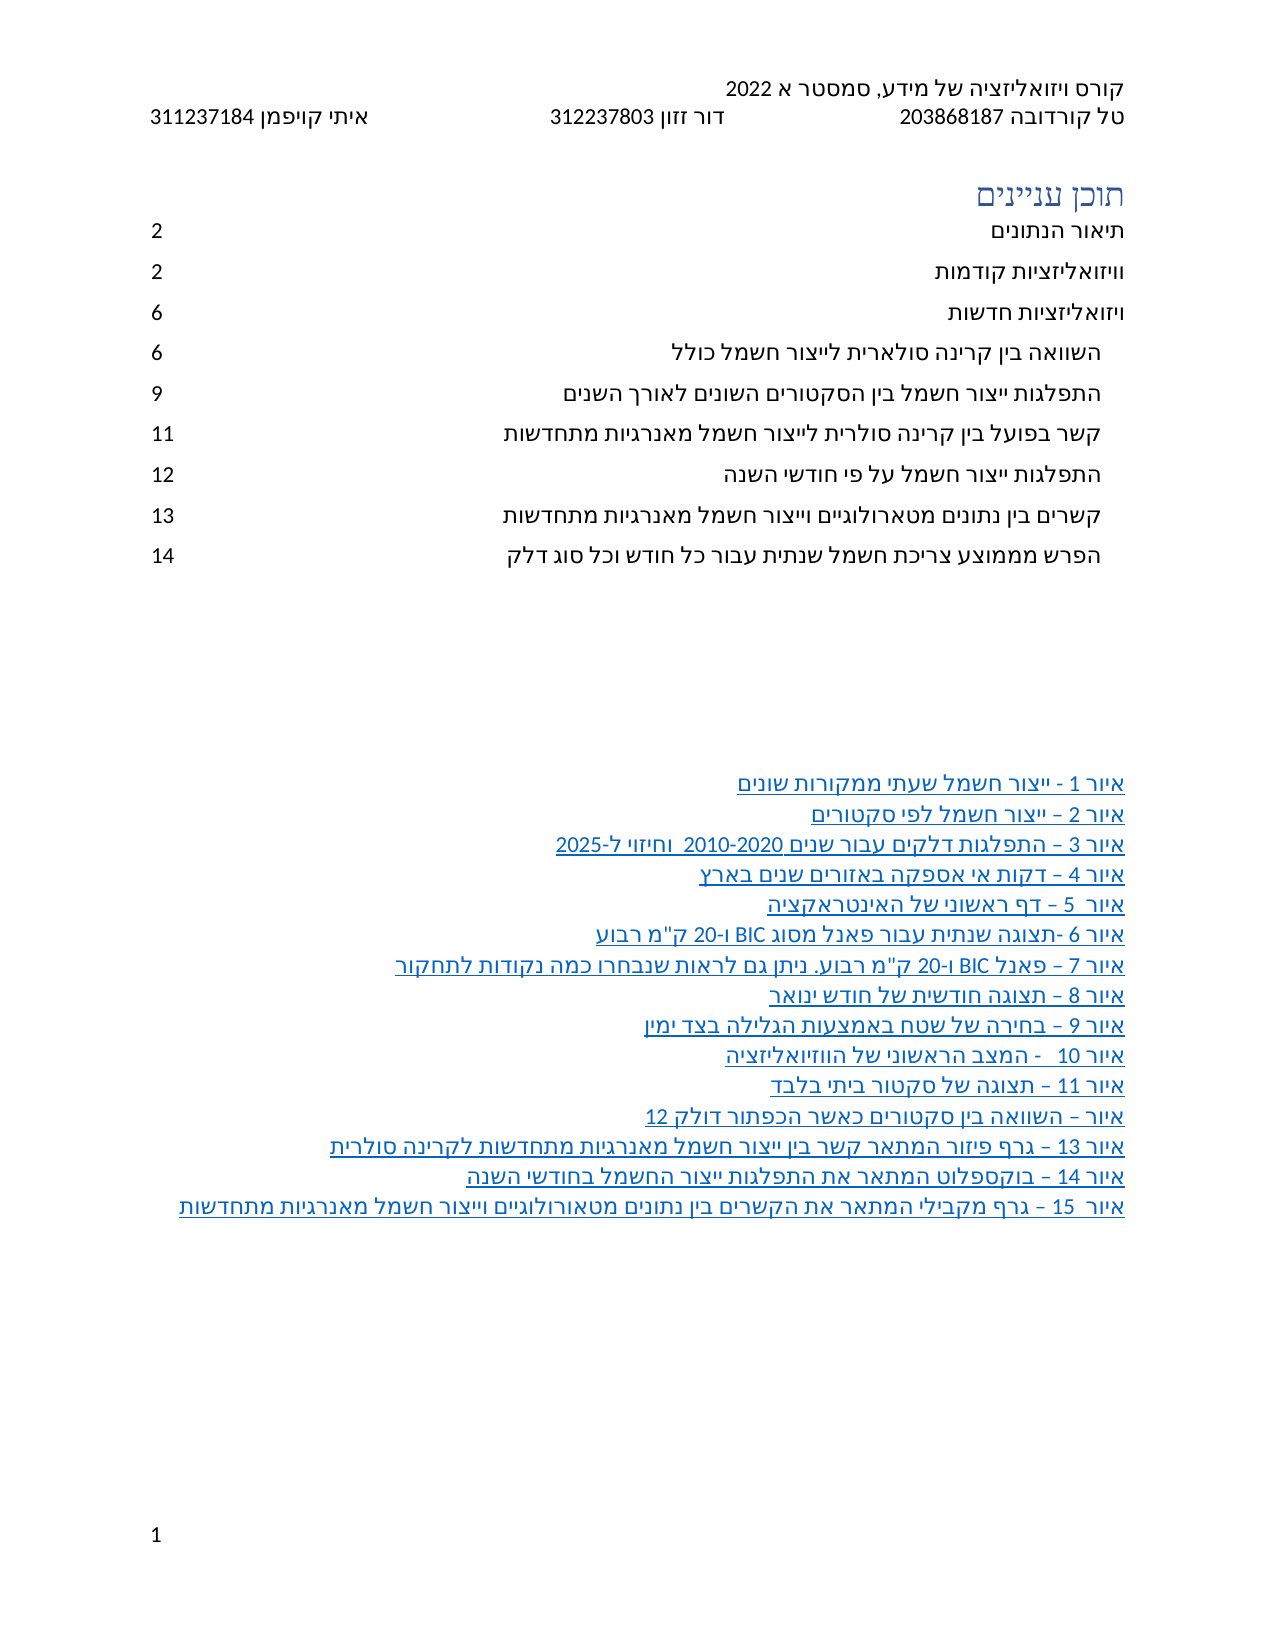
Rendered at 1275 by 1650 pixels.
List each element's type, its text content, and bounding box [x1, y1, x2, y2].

text איור 15 – גרף מקבילי המתאר את הקשרים בין נתונים מטאורולוגיים וייצור חשמל מאנרגיות מתחדשות 14 [150, 1192, 1125, 1220]
text איור 7 – פאנל BIC ו-20 ק"מ רבוע. ניתן גם לראות שנבחרו כמה נקודות לתחקור 8 [150, 951, 1125, 979]
text איור 9 – בחירה של שטח באמצעות הגלילה בצד ימין 9 [150, 1011, 1125, 1039]
text איור 3 – התפלגות דלקים עבור שנים 2010-2020 וחיזוי ל-2025 5 [150, 830, 1125, 858]
text איור 5 – דף ראשוני של האינטראקציה 8 [150, 890, 1125, 918]
text איור 4 – דקות אי אספקה באזורים שנים בארץ 6 [150, 860, 1125, 888]
text איור 8 – תצוגה חודשית של חודש ינואר 9 [150, 981, 1125, 1009]
text איור 2 – ייצור חשמל לפי סקטורים 4 [150, 800, 1125, 828]
text איור 14 – בוקספלוט המתאר את התפלגות ייצור החשמל בחודשי השנה 13 [150, 1162, 1125, 1190]
text איור – השוואה בין סקטורים כאשר הכפתור דולק 12 11 [150, 1102, 1125, 1130]
text איור 13 – גרף פיזור המתאר קשר בין ייצור חשמל מאנרגיות מתחדשות לקרינה סולרית 12 [150, 1132, 1125, 1160]
text איור 10 - המצב הראשוני של הווזיואליזציה 10 [150, 1041, 1125, 1069]
text איור 11 – תצוגה של סקטור ביתי בלבד 11 [150, 1072, 1125, 1099]
text איור 6 -תצוגה שנתית עבור פאנל מסוג BIC ו-20 ק"מ רבוע 8 [150, 921, 1125, 948]
text איור 1 - ייצור חשמל שעתי ממקורות שונים 3 [150, 769, 1125, 797]
